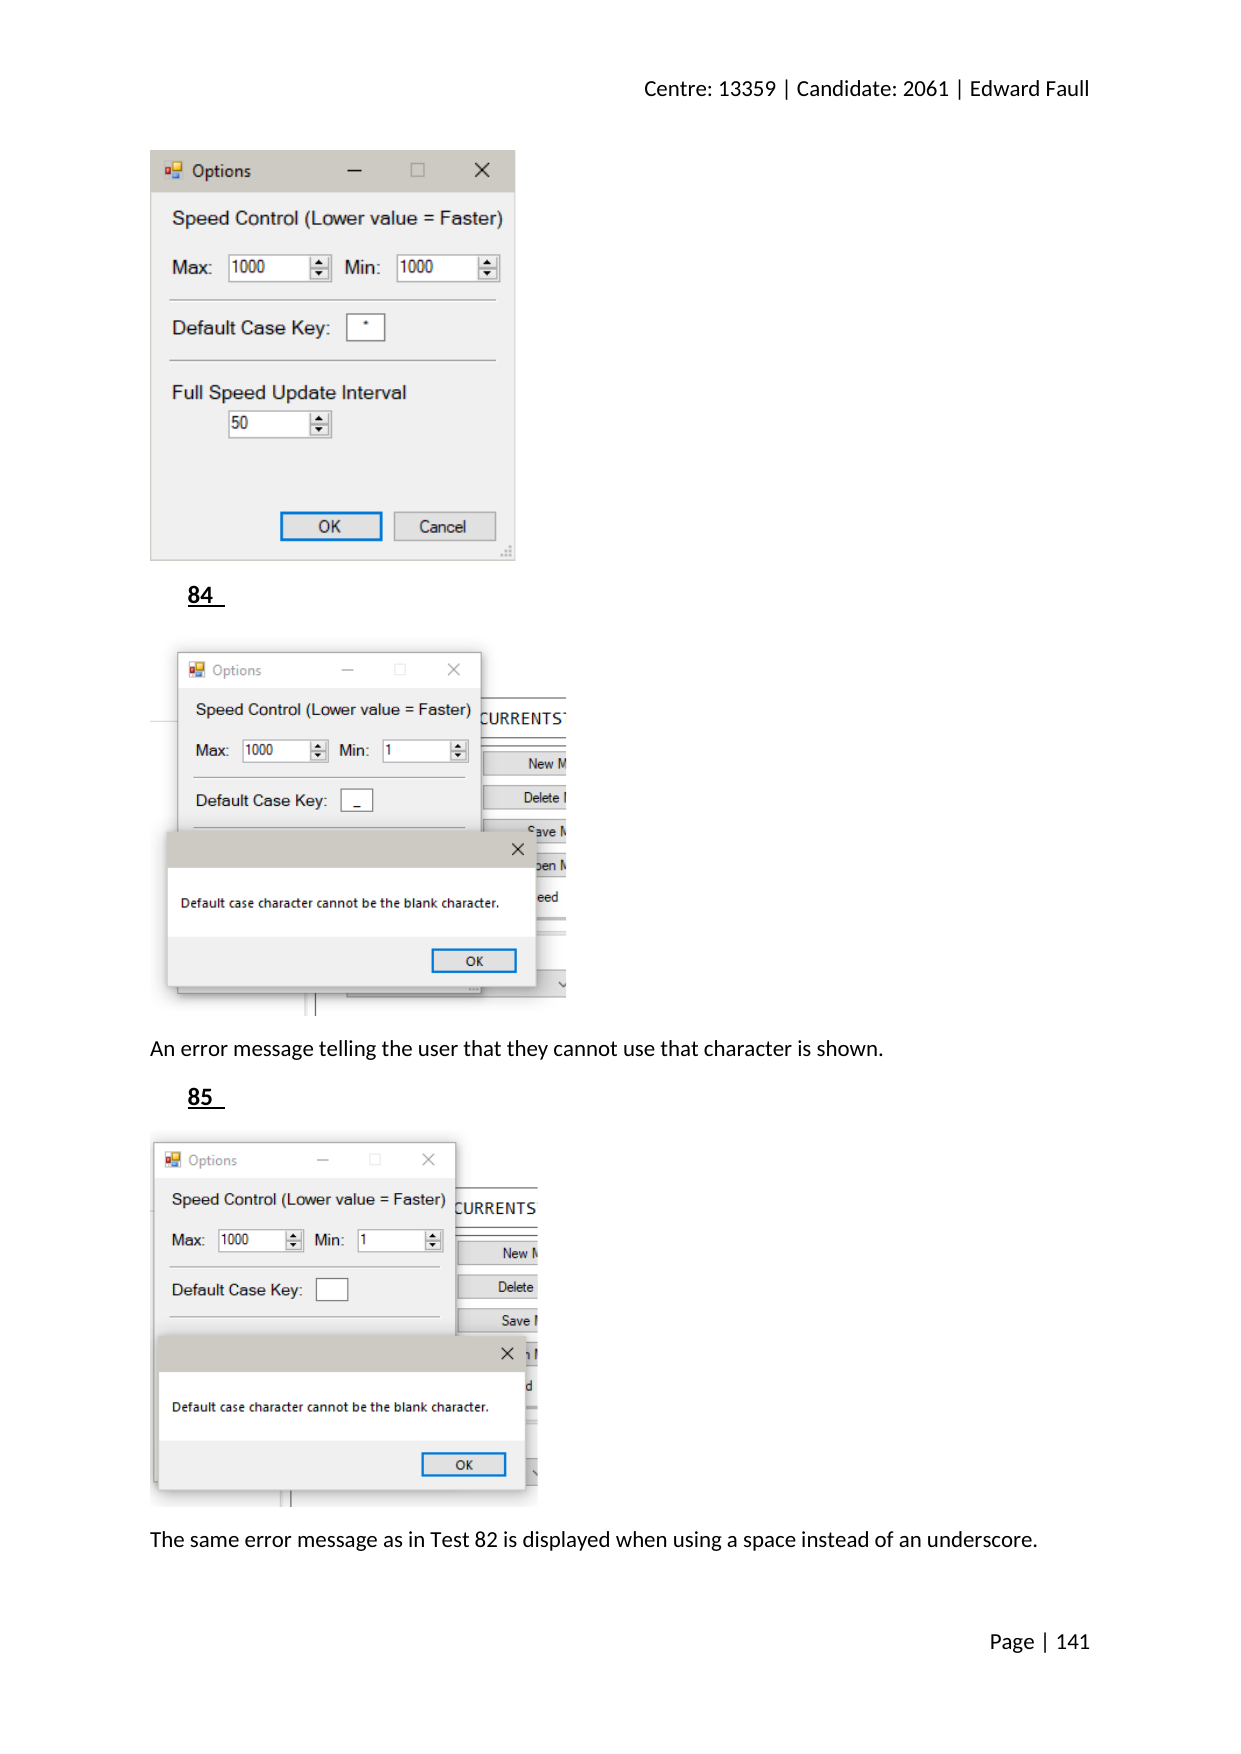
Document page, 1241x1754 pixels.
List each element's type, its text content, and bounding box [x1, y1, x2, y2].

picture [150, 628, 567, 1016]
text An error message telling the user that they cannot use that character is shown. [150, 1034, 1090, 1062]
picture [150, 150, 516, 561]
picture [150, 1130, 538, 1507]
text The same error message as in Test 82 is displayed when using a space instead of an underscore. [150, 1525, 1090, 1553]
